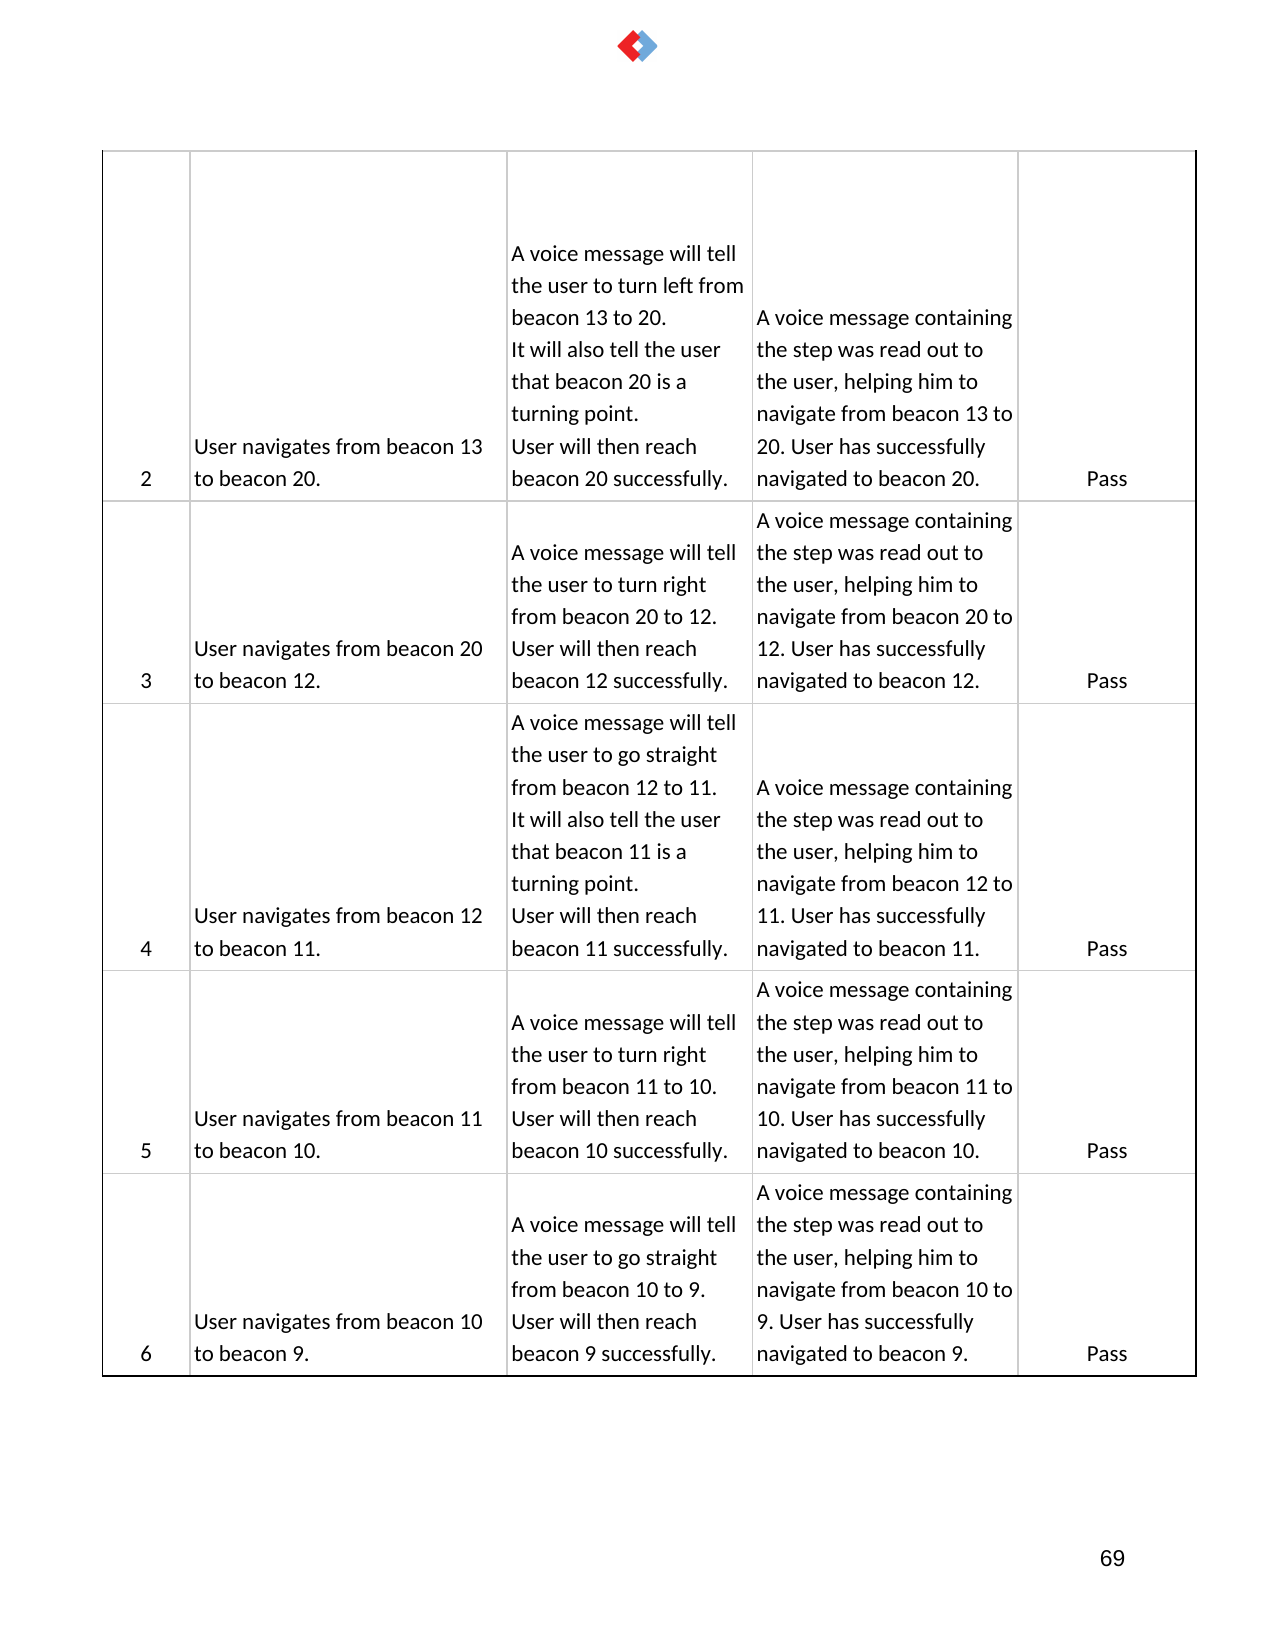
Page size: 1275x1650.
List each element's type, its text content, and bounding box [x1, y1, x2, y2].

table_cell 3 [103, 502, 189, 703]
table_cell Pass [1019, 1174, 1195, 1375]
table_cell A voice message will tell the user to go straight from beacon 12 to 11. It will also tell the user that beacon 11 is a turning point. User will then reach beacon 11 successfully. [508, 704, 752, 970]
table_cell User navigates from beacon 10 to beacon 9. [191, 1174, 506, 1375]
table_cell Pass [1019, 502, 1195, 703]
table_cell User navigates from beacon 13 to beacon 20. [191, 152, 506, 500]
table_cell A voice message containing the step was read out to the user, helping him to navigate from beacon 12 to 11. User has successfully navigated to beacon 11. [753, 704, 1017, 970]
table_cell 4 [103, 704, 189, 970]
table_cell User navigates from beacon 20 to beacon 12. [191, 502, 506, 703]
table_cell A voice message will tell the user to turn right from beacon 20 to 12. User will then reach beacon 12 successfully. [508, 502, 752, 703]
table_cell A voice message will tell the user to go straight from beacon 10 to 9. User will then reach beacon 9 successfully. [508, 1174, 752, 1375]
table_cell A voice message containing the step was read out to the user, helping him to navigate from beacon 13 to 20. User has successfully navigated to beacon 20. [753, 152, 1017, 500]
table_cell A voice message containing the step was read out to the user, helping him to navigate from beacon 20 to 12. User has successfully navigated to beacon 12. [753, 502, 1017, 703]
table_cell Pass [1019, 971, 1195, 1172]
table_cell User navigates from beacon 12 to beacon 11. [191, 704, 506, 970]
table_cell A voice message containing the step was read out to the user, helping him to navigate from beacon 11 to 10. User has successfully navigated to beacon 10. [753, 971, 1017, 1172]
picture [617, 30, 658, 62]
table_cell 6 [103, 1174, 189, 1375]
table_cell Pass [1019, 704, 1195, 970]
table_cell A voice message containing the step was read out to the user, helping him to navigate from beacon 10 to 9. User has successfully navigated to beacon 9. [753, 1174, 1017, 1375]
table_cell User navigates from beacon 11 to beacon 10. [191, 971, 506, 1172]
table_cell A voice message will tell the user to turn right from beacon 11 to 10. User will then reach beacon 10 successfully. [508, 971, 752, 1172]
table_cell Pass [1019, 152, 1195, 500]
table_cell 2 [103, 152, 189, 500]
table_cell 5 [103, 971, 189, 1172]
table_cell A voice message will tell the user to turn left from beacon 13 to 20. It will also tell the user that beacon 20 is a turning point. User will then reach beacon 20 successfully. [508, 152, 752, 500]
